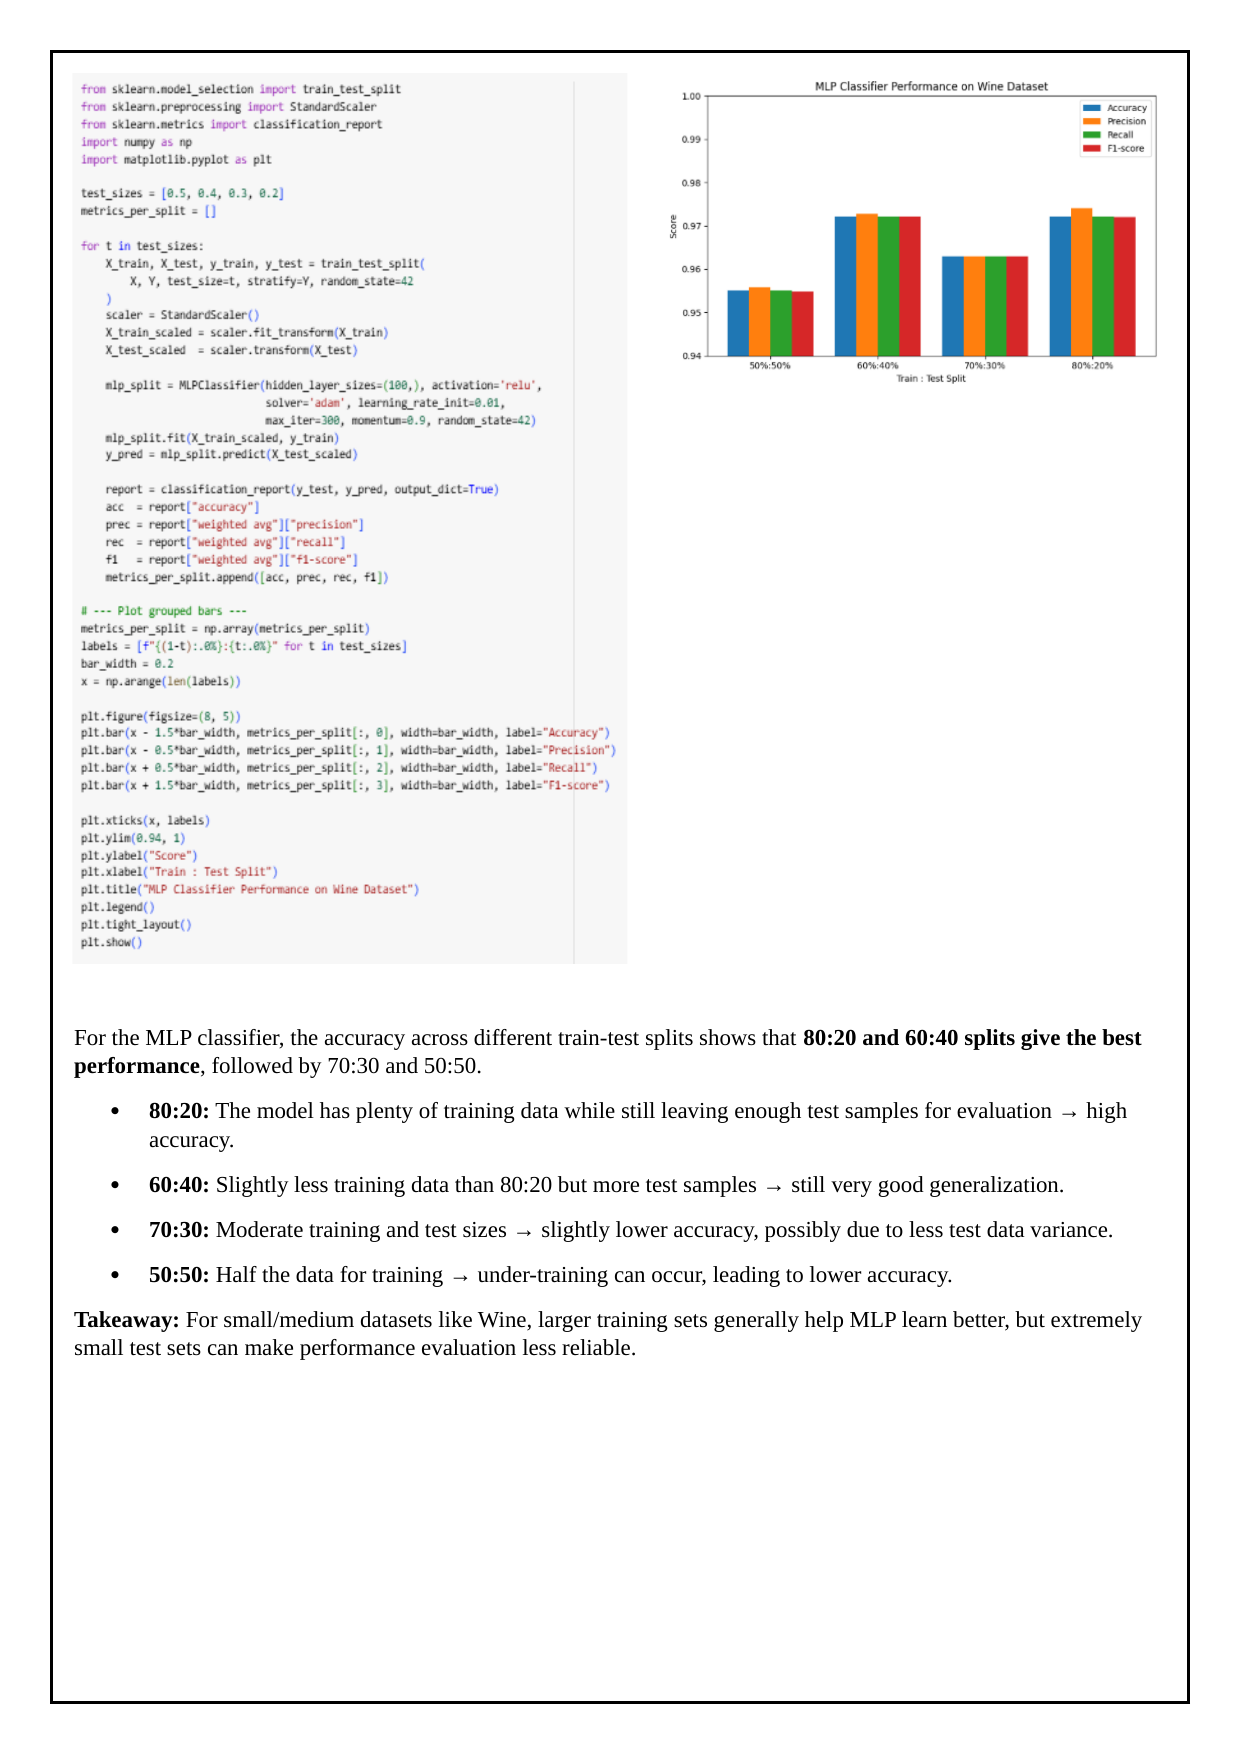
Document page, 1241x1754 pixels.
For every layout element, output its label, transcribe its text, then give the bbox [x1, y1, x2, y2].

list 50:50: Half the data for training → under-training can occur, leading to lower accuracy. [111, 1261, 1167, 1287]
list 80:20: The model has plenty of training data while still leaving enough test samples for evaluation → high accuracy. [111, 1097, 1167, 1152]
text Takeaway: For small/medium datasets like Wine, larger training sets generally help MLP learn better, but extremely small test sets can make performance evaluation less reliable. [74, 1306, 1167, 1361]
list 60:40: Slightly less training data than 80:20 but more test samples → still very good generalization. [111, 1171, 1167, 1197]
list 70:30: Moderate training and test sizes → slightly lower accuracy, possibly due to less test data variance. [111, 1216, 1167, 1242]
text For the MLP classifier, the accuracy across different train-test splits shows that 80:20 and 60:40 splits give the best performance, followed by 70:30 and 50:50. [74, 1024, 1167, 1078]
picture [71, 73, 627, 961]
picture [660, 73, 1164, 386]
